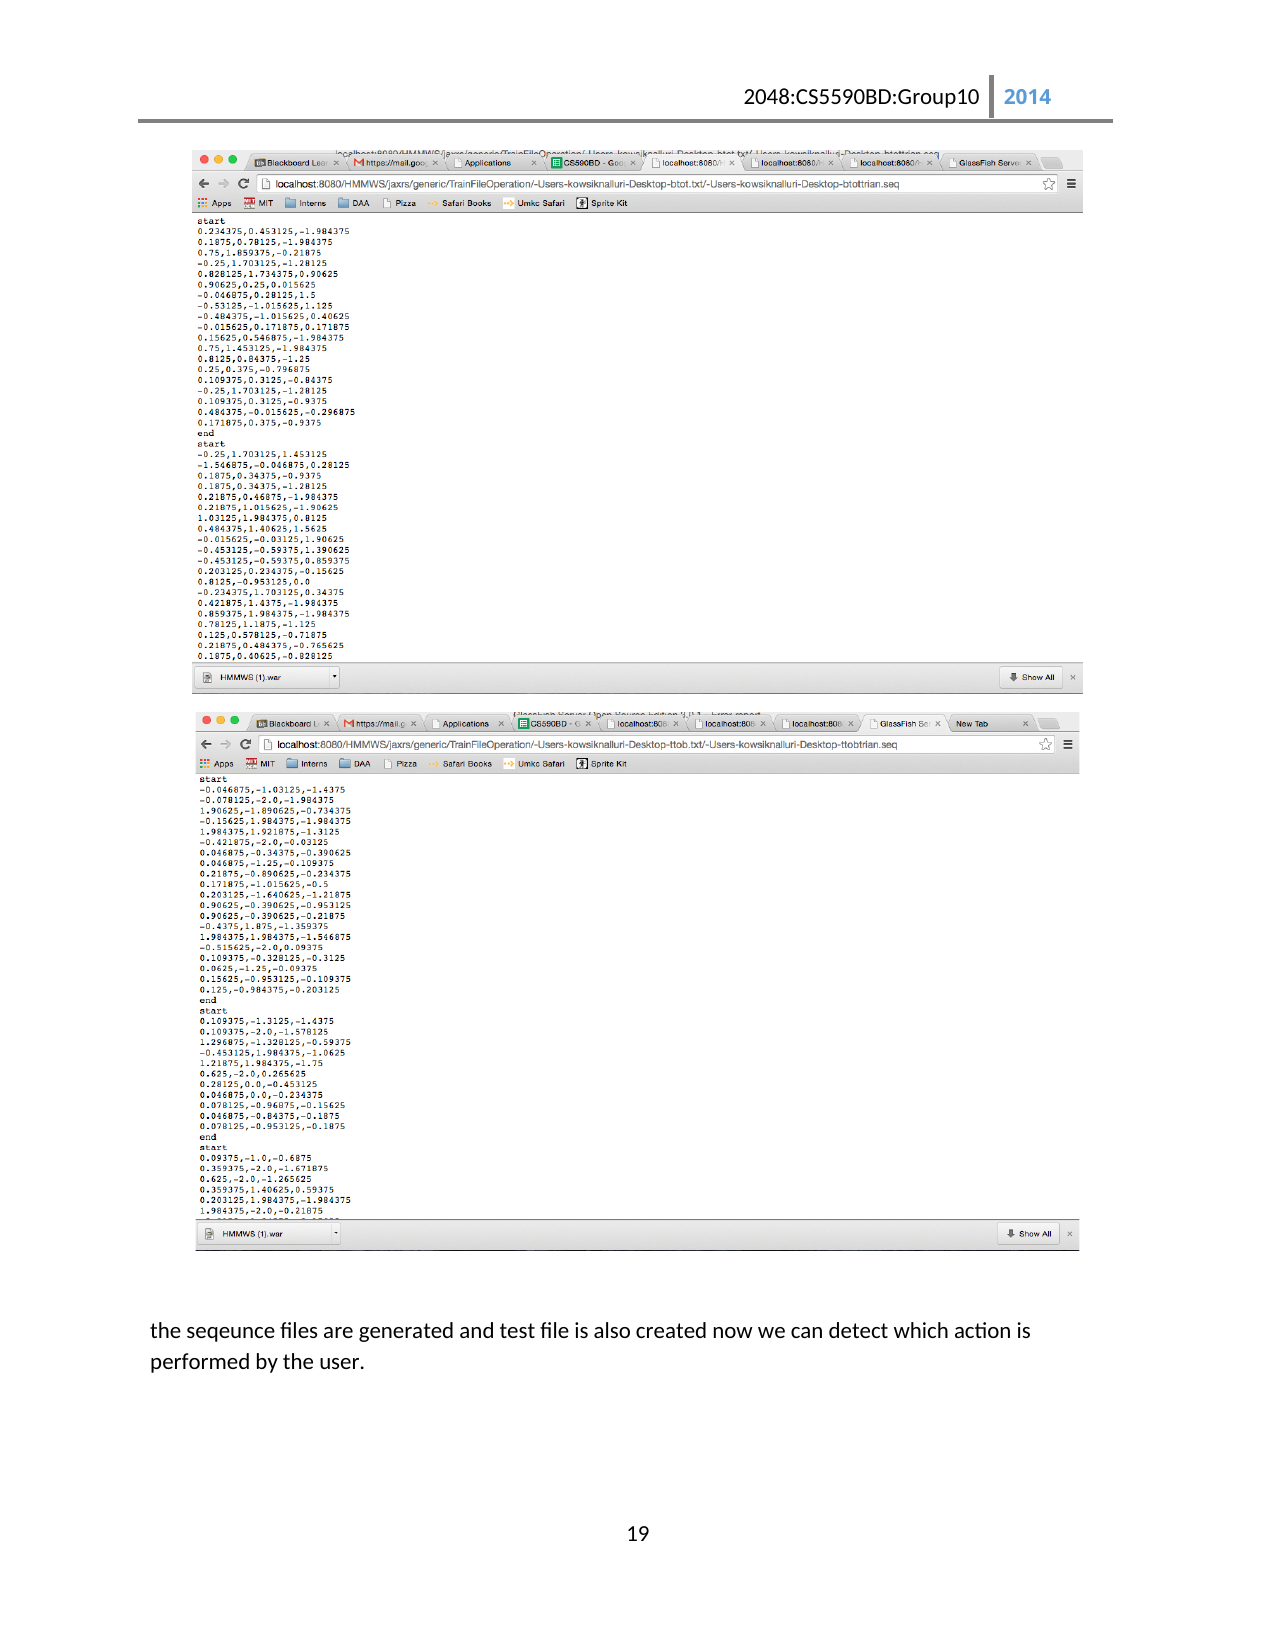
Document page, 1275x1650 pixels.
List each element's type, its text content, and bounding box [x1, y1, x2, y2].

text the seqeunce files are generated and test file is also created now we can detect which action is performed by the user. [150, 1317, 1125, 1375]
picture [192, 150, 1083, 694]
picture [195, 712, 1080, 1251]
